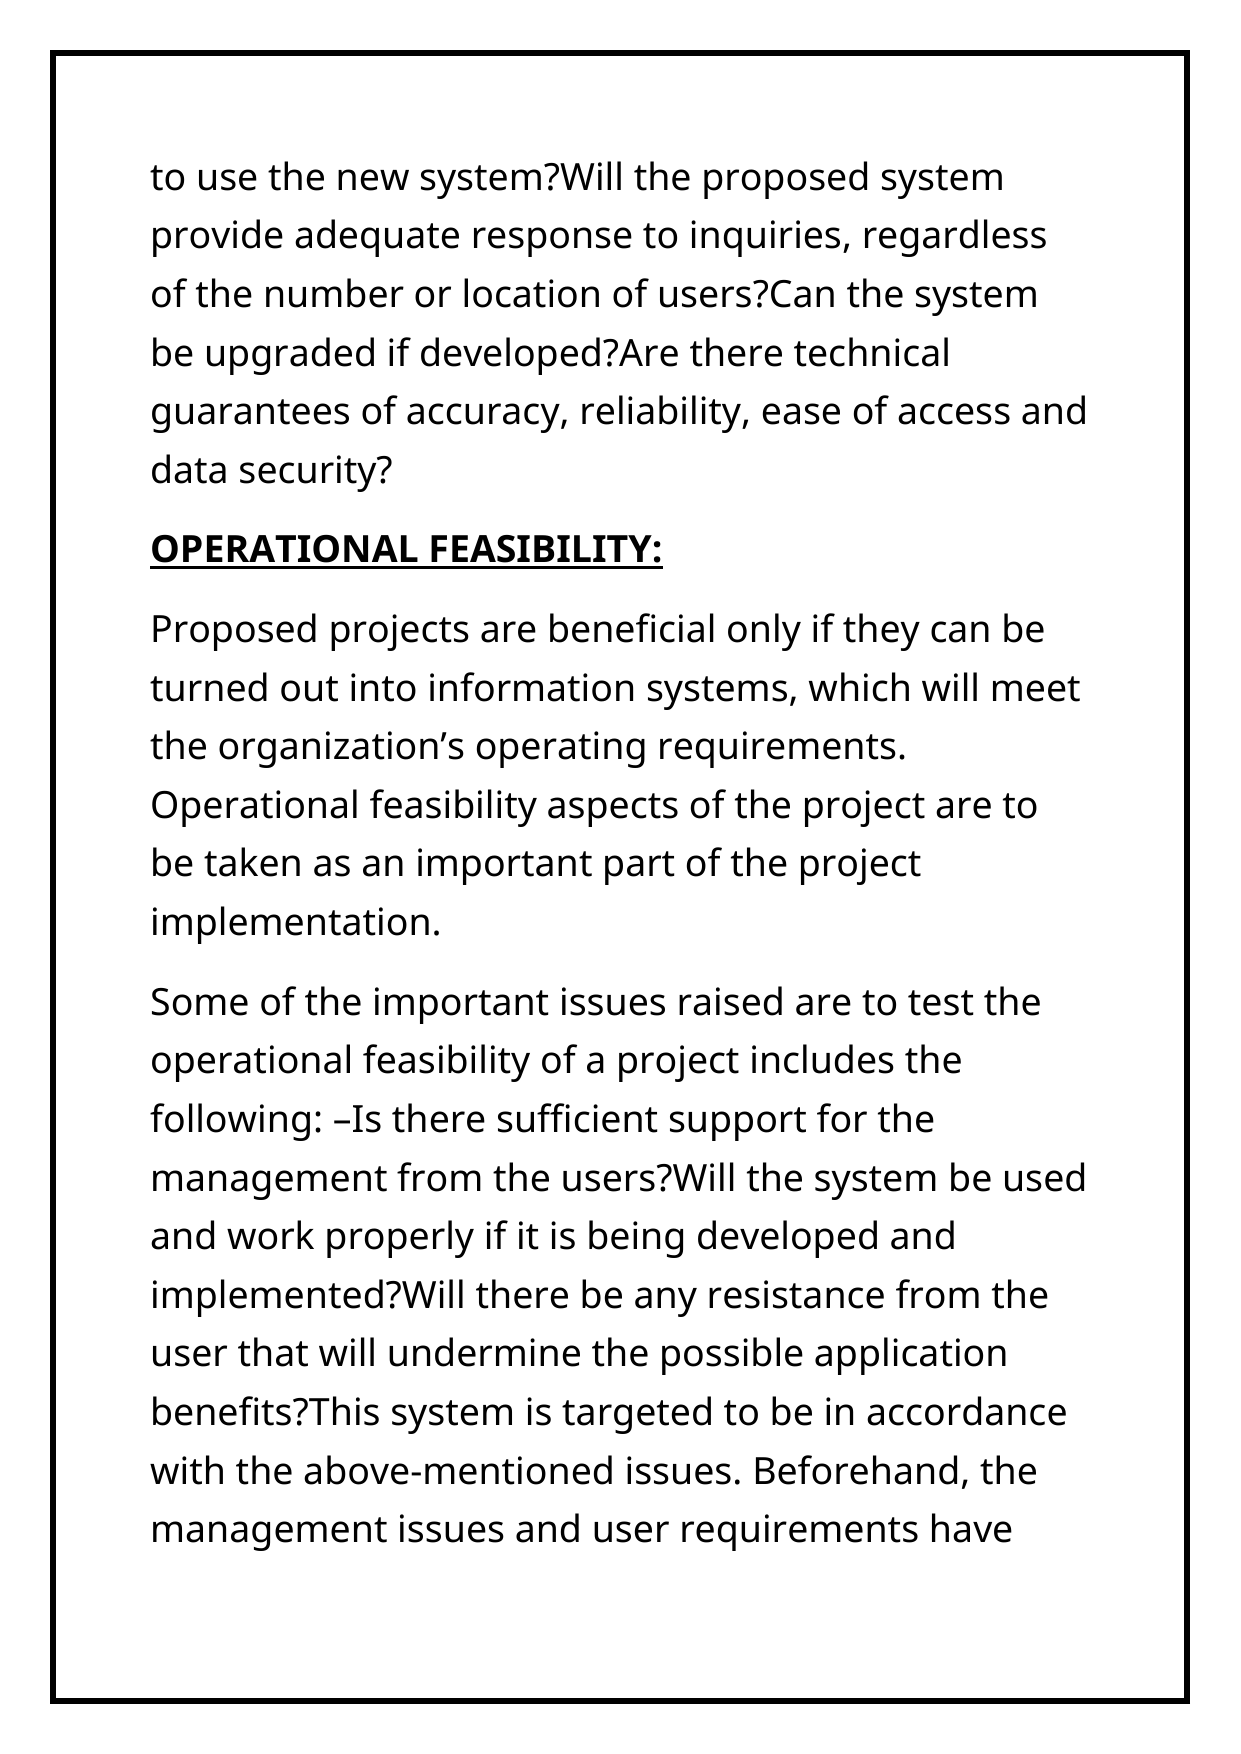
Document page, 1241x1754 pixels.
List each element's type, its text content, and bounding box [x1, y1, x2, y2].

text OPERATIONAL FEASIBILITY: [150, 523, 1090, 574]
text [150, 975, 1090, 1554]
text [150, 150, 1090, 494]
text Proposed projects are beneficial only if they can be turned out into information systems, which will meet the organization’s operating requirements. Operational feasibility aspects of the project are to be taken as an important part of the project implementation. [150, 602, 1090, 946]
